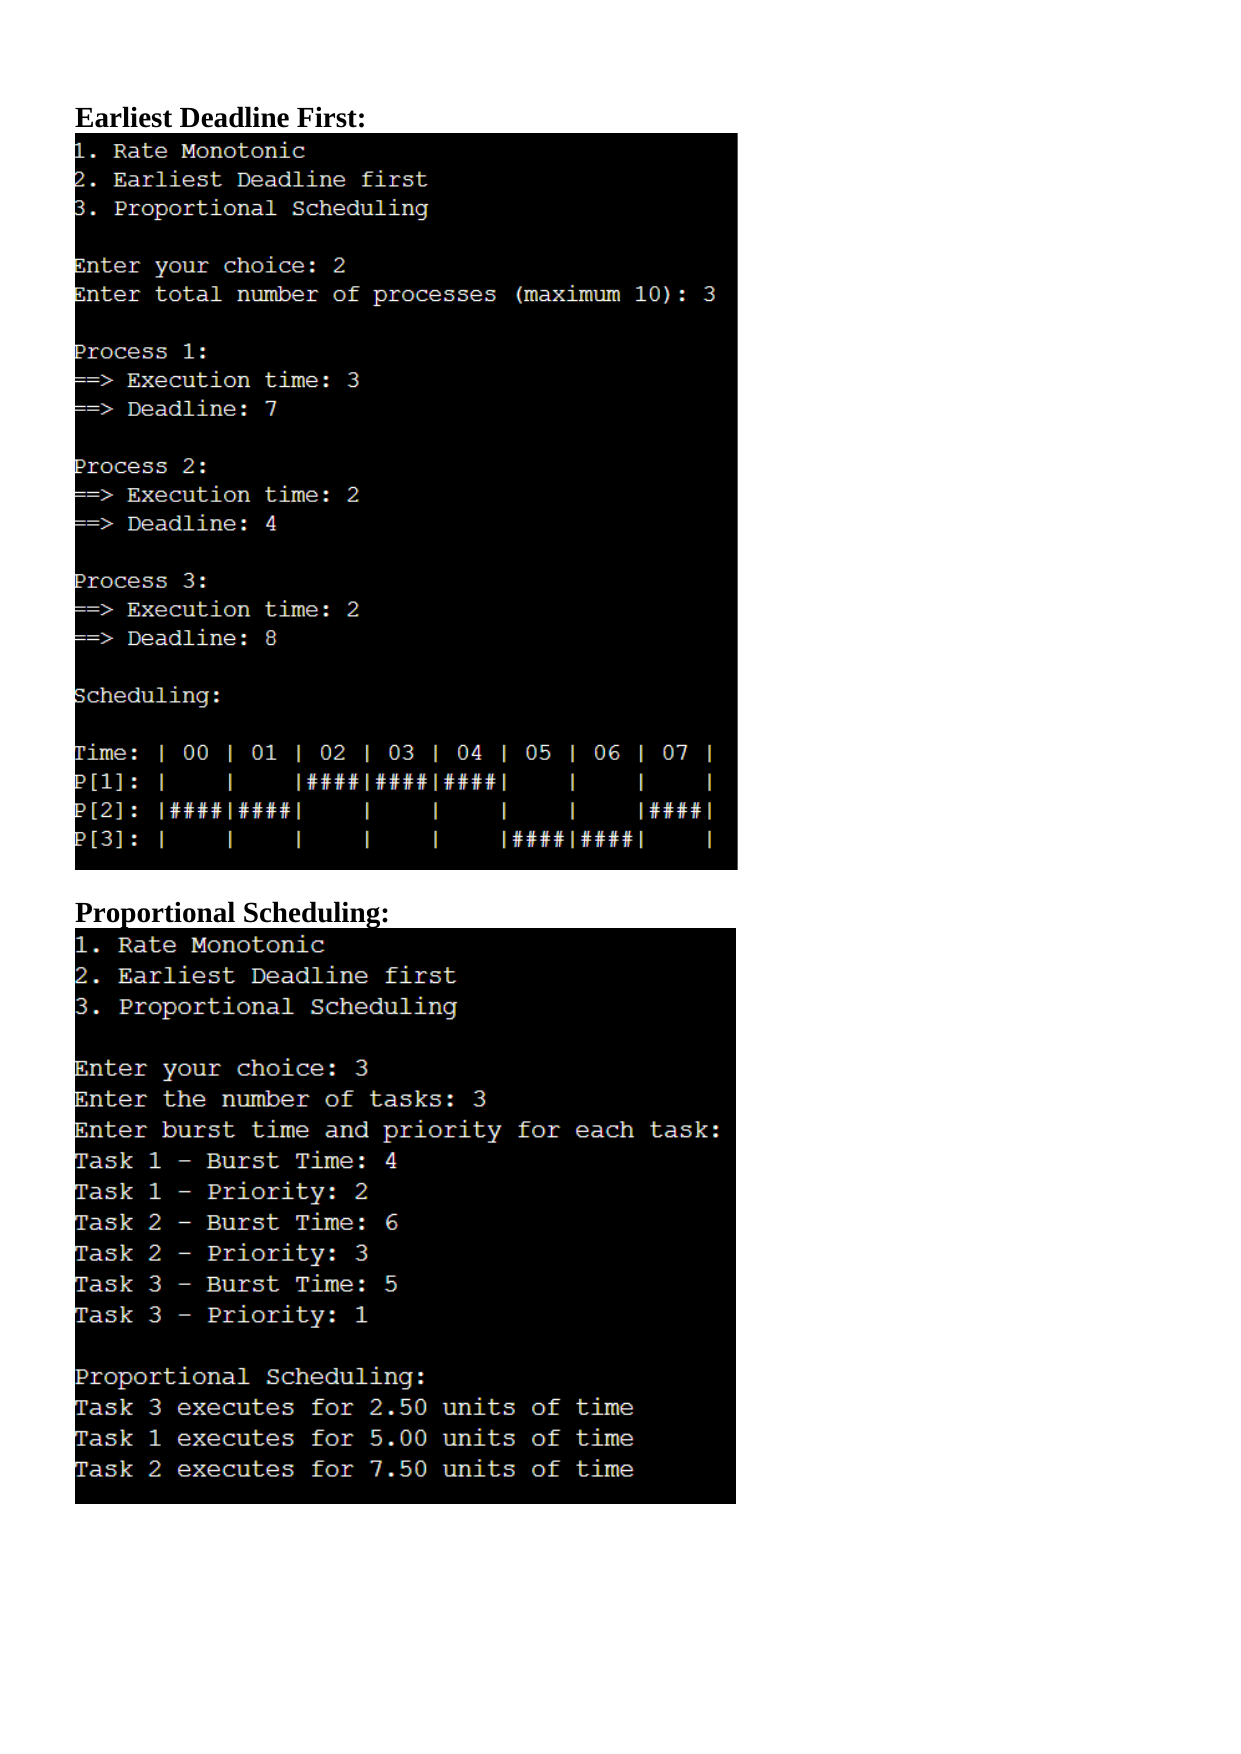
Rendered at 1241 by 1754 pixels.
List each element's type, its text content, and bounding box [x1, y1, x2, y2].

picture [75, 928, 736, 1504]
picture [75, 133, 738, 870]
text Earliest Deadline First: [75, 100, 1165, 134]
text Proportional Scheduling: [75, 895, 1165, 928]
